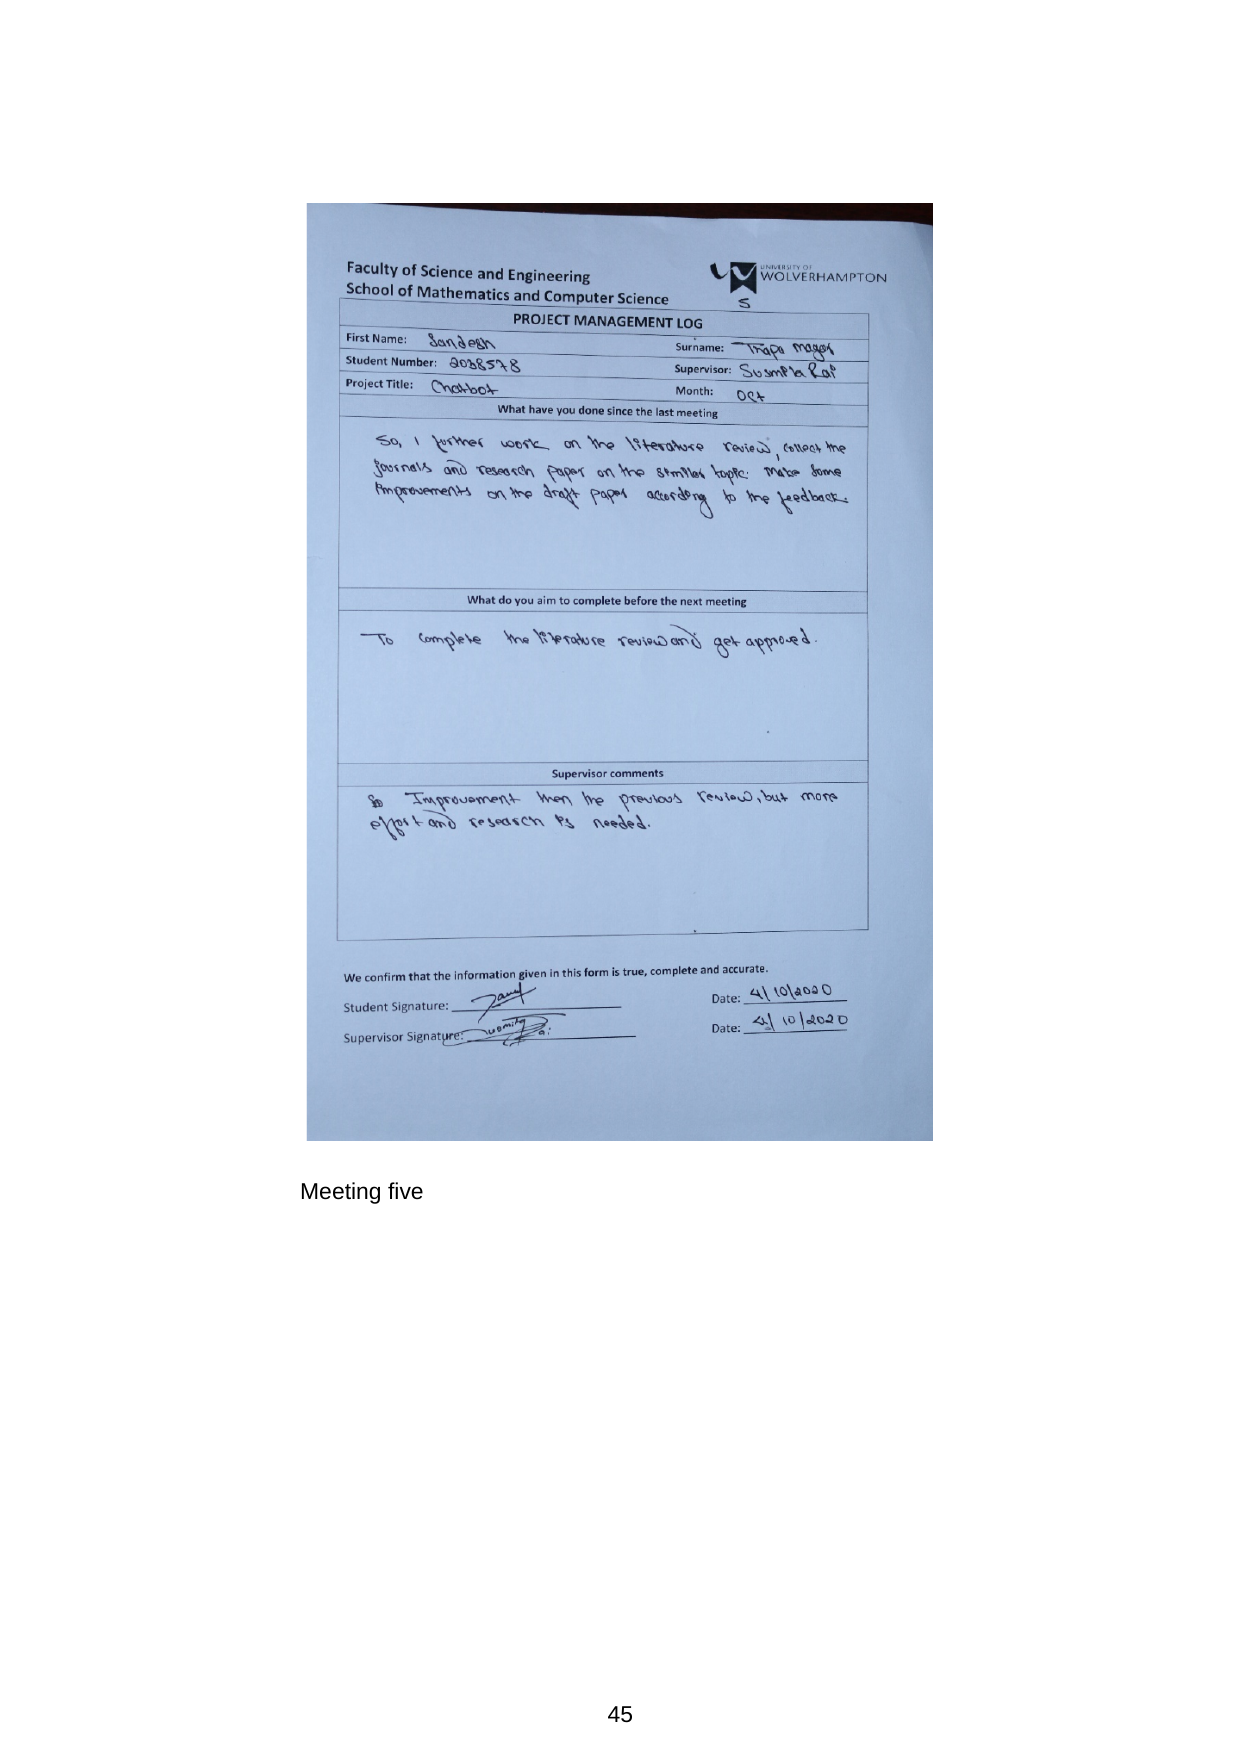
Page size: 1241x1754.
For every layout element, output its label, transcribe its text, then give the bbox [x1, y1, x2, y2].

text Meeting five [225, 1178, 1090, 1204]
picture [307, 204, 933, 1140]
